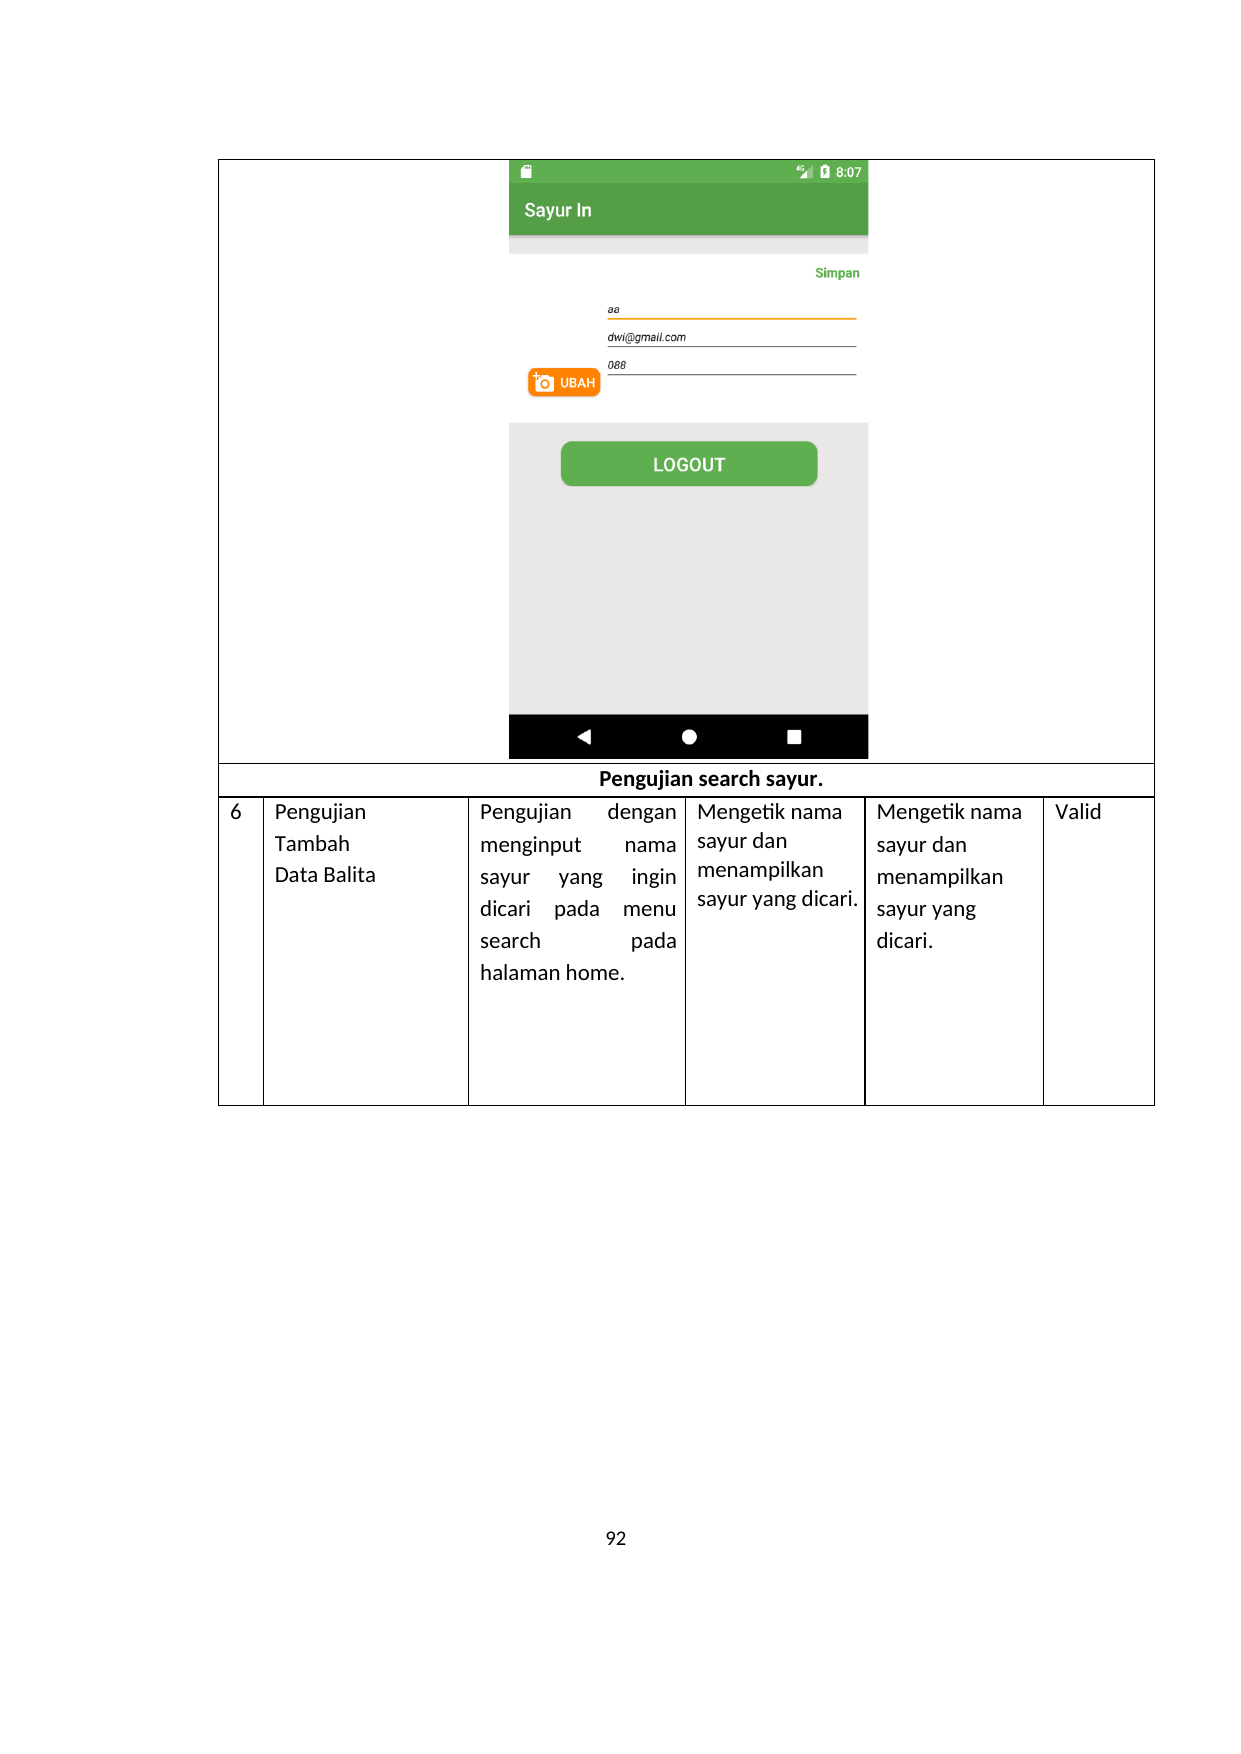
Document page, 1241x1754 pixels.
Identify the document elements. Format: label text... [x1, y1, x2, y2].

table_cell Pengujian search sayur. [263, 764, 1154, 796]
picture [509, 160, 869, 759]
table_cell [219, 764, 263, 796]
table_cell Mengetik nama sayur dan menampilkan sayur yang dicari. [686, 798, 864, 1105]
table_cell Valid [1044, 798, 1154, 1105]
table_cell Pengujian Tambah Data Balita [264, 798, 468, 1105]
table_cell 6 [219, 798, 263, 1105]
table_cell Mengetik nama sayur dan menampilkan sayur yang dicari. [866, 798, 1043, 1105]
table_cell [219, 160, 1154, 763]
table_cell Pengujian dengan menginput nama sayur yang ingin dicari pada menu search pada halaman home. [469, 798, 685, 1105]
